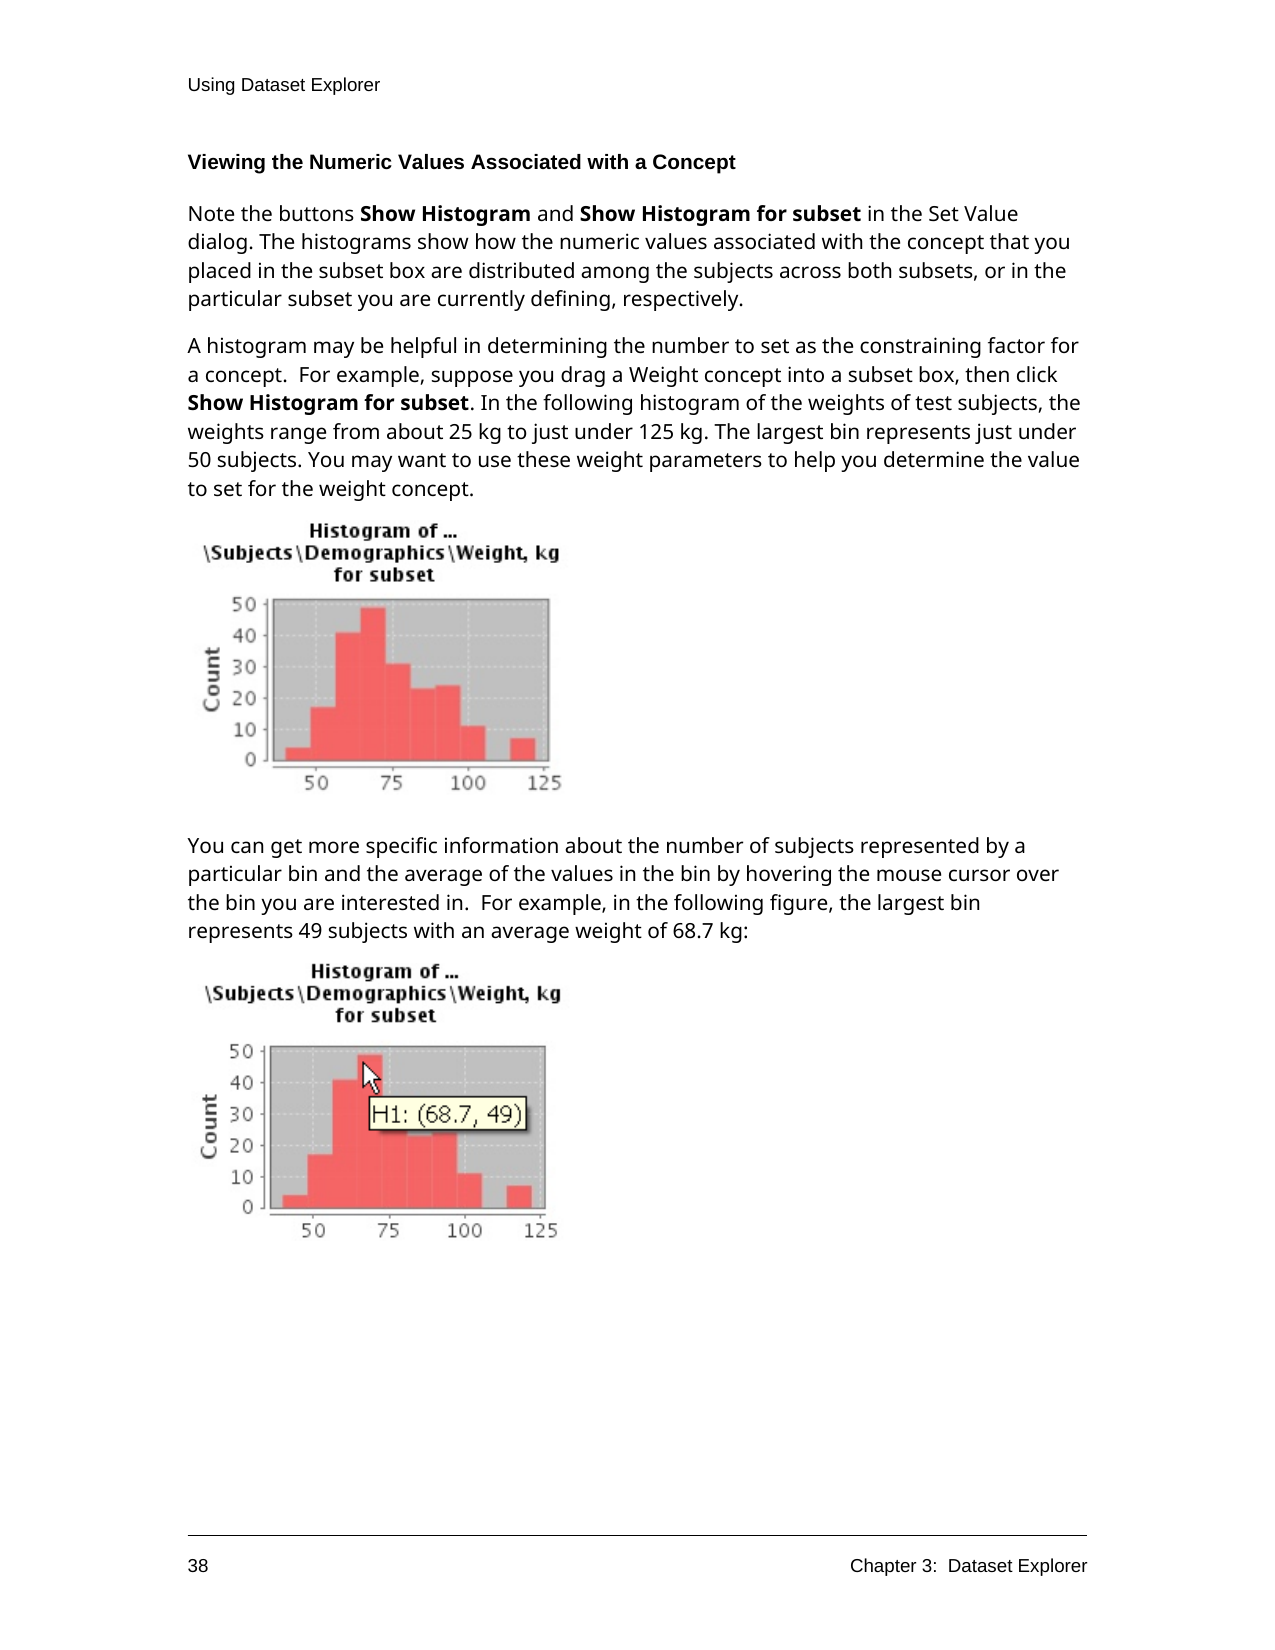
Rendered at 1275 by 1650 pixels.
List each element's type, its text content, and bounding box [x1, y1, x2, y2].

text A histogram may be helpful in determining the number to set as the constraining factor for a concept. For example, suppose you drag a Weight concept into a subset box, then click Show Histogram for subset. In the following histogram of the weights of test subjects, the weights range from about 25 kg to just under 125 kg. The largest bin represents just under 50 subjects. You may want to use these weight parameters to help you determine the value to set for the weight concept. [187, 331, 1087, 502]
picture [187, 963, 589, 1255]
subtitle Viewing the Numeric Values Associated with a Concept [187, 150, 1087, 174]
picture [187, 520, 589, 812]
text Note the buttons Show Histogram and Show Histogram for subset in the Set Value dialog. The histograms show how the numeric values associated with the concept that you placed in the subset box are distributed among the subjects across both subsets, or in the particular subset you are currently defining, respectively. [187, 199, 1087, 313]
text You can get more specific information about the number of subjects represented by a particular bin and the average of the values in the bin by hovering the mouse cursor over the bin you are interested in. For example, in the following figure, the largest bin represents 49 subjects with an average weight of 68.7 kg: [187, 831, 1087, 944]
